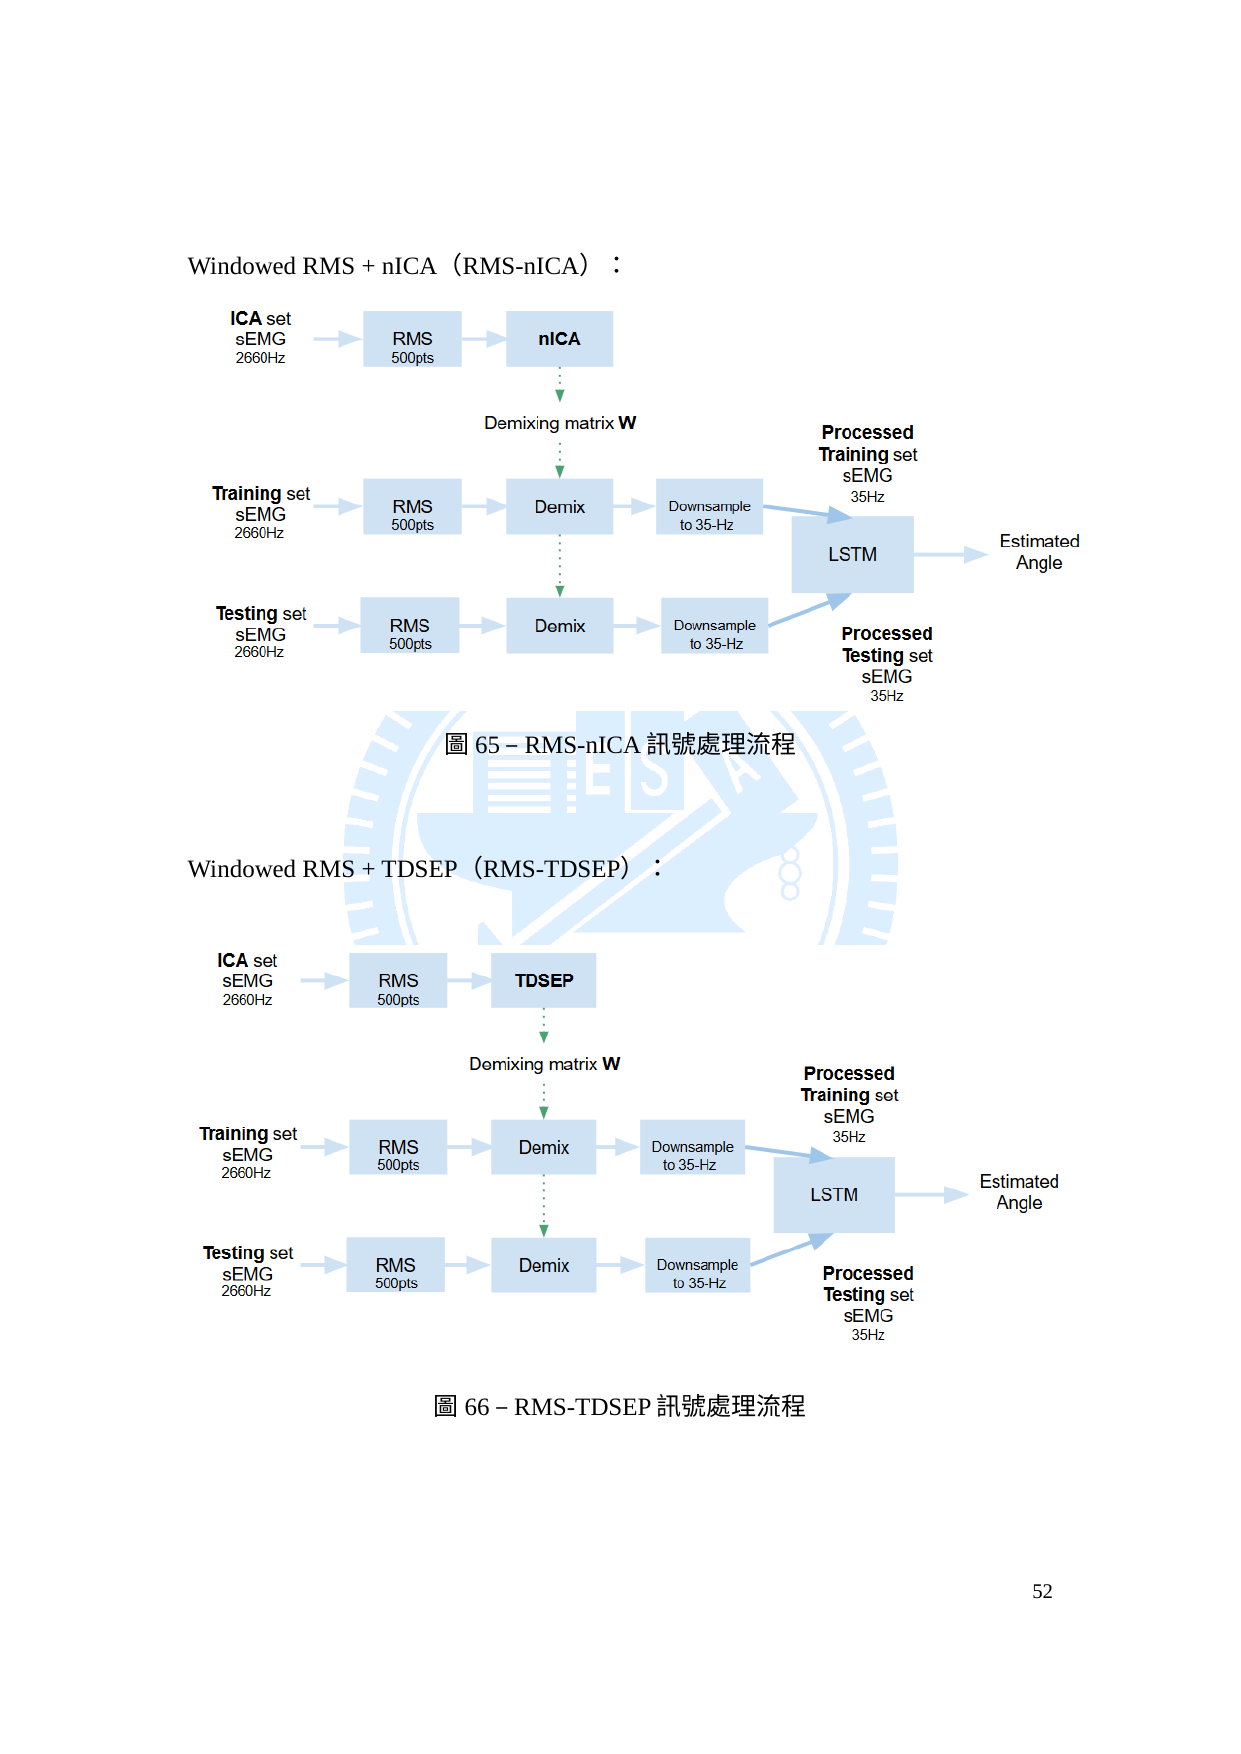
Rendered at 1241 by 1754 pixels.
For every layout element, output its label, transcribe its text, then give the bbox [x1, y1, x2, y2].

picture [187, 300, 1084, 711]
text 圖 66 – RMS-TDSEP訊號處理流程 [187, 1386, 1053, 1423]
text Windowed RMS + nICA（RMS-nICA）： [187, 246, 1053, 282]
text 圖 65 – RMS-nICA訊號處理流程 [187, 725, 1053, 761]
text Windowed RMS + TDSEP（RMS-TDSEP）： [187, 848, 1053, 884]
picture [187, 945, 1084, 1372]
